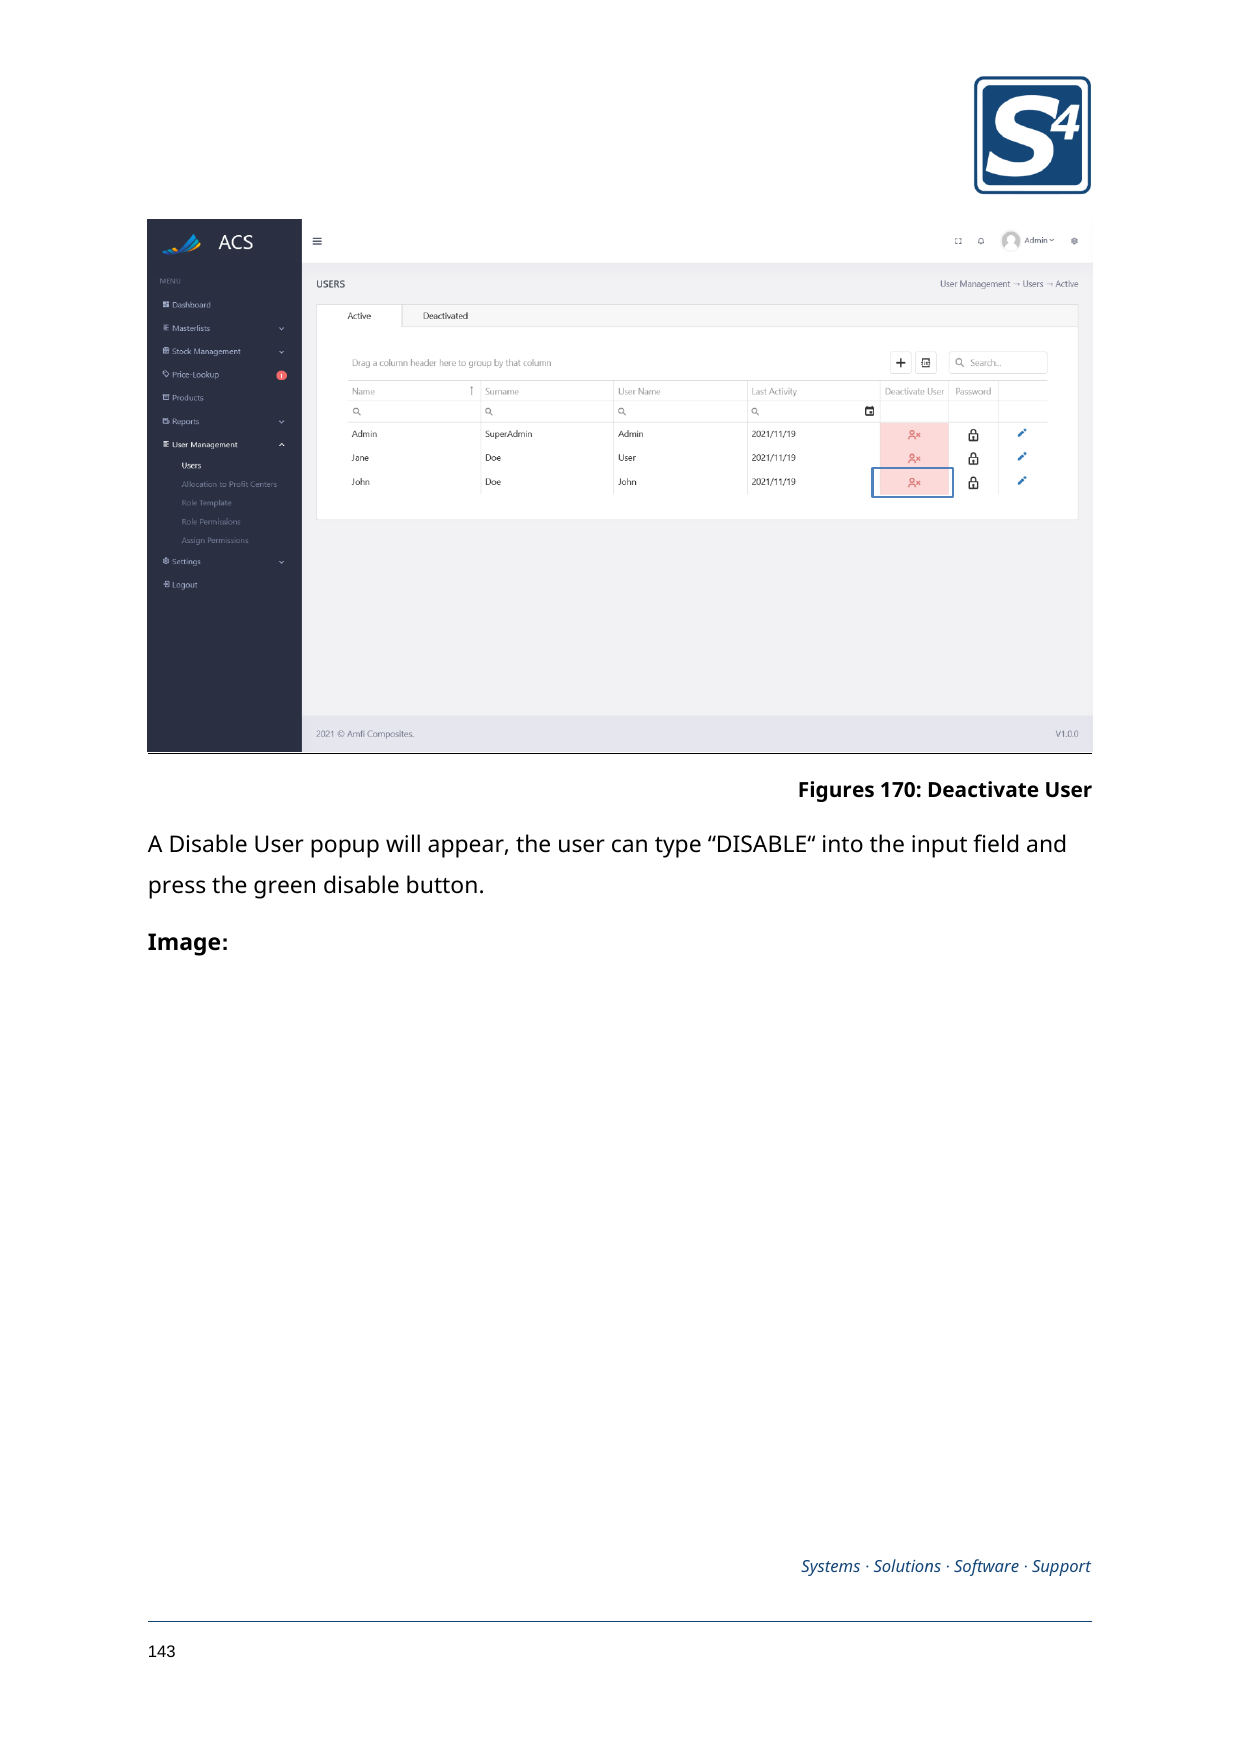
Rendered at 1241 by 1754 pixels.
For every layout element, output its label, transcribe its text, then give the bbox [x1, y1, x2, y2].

text Image: [148, 926, 1092, 957]
text A Disable User popup will appear, the user can type “DISABLE“ into the input field and press the green disable button. [148, 828, 1092, 900]
picture [147, 219, 1093, 752]
picture [972, 75, 1093, 196]
text Figures 170: Deactivate User [738, 775, 1092, 803]
